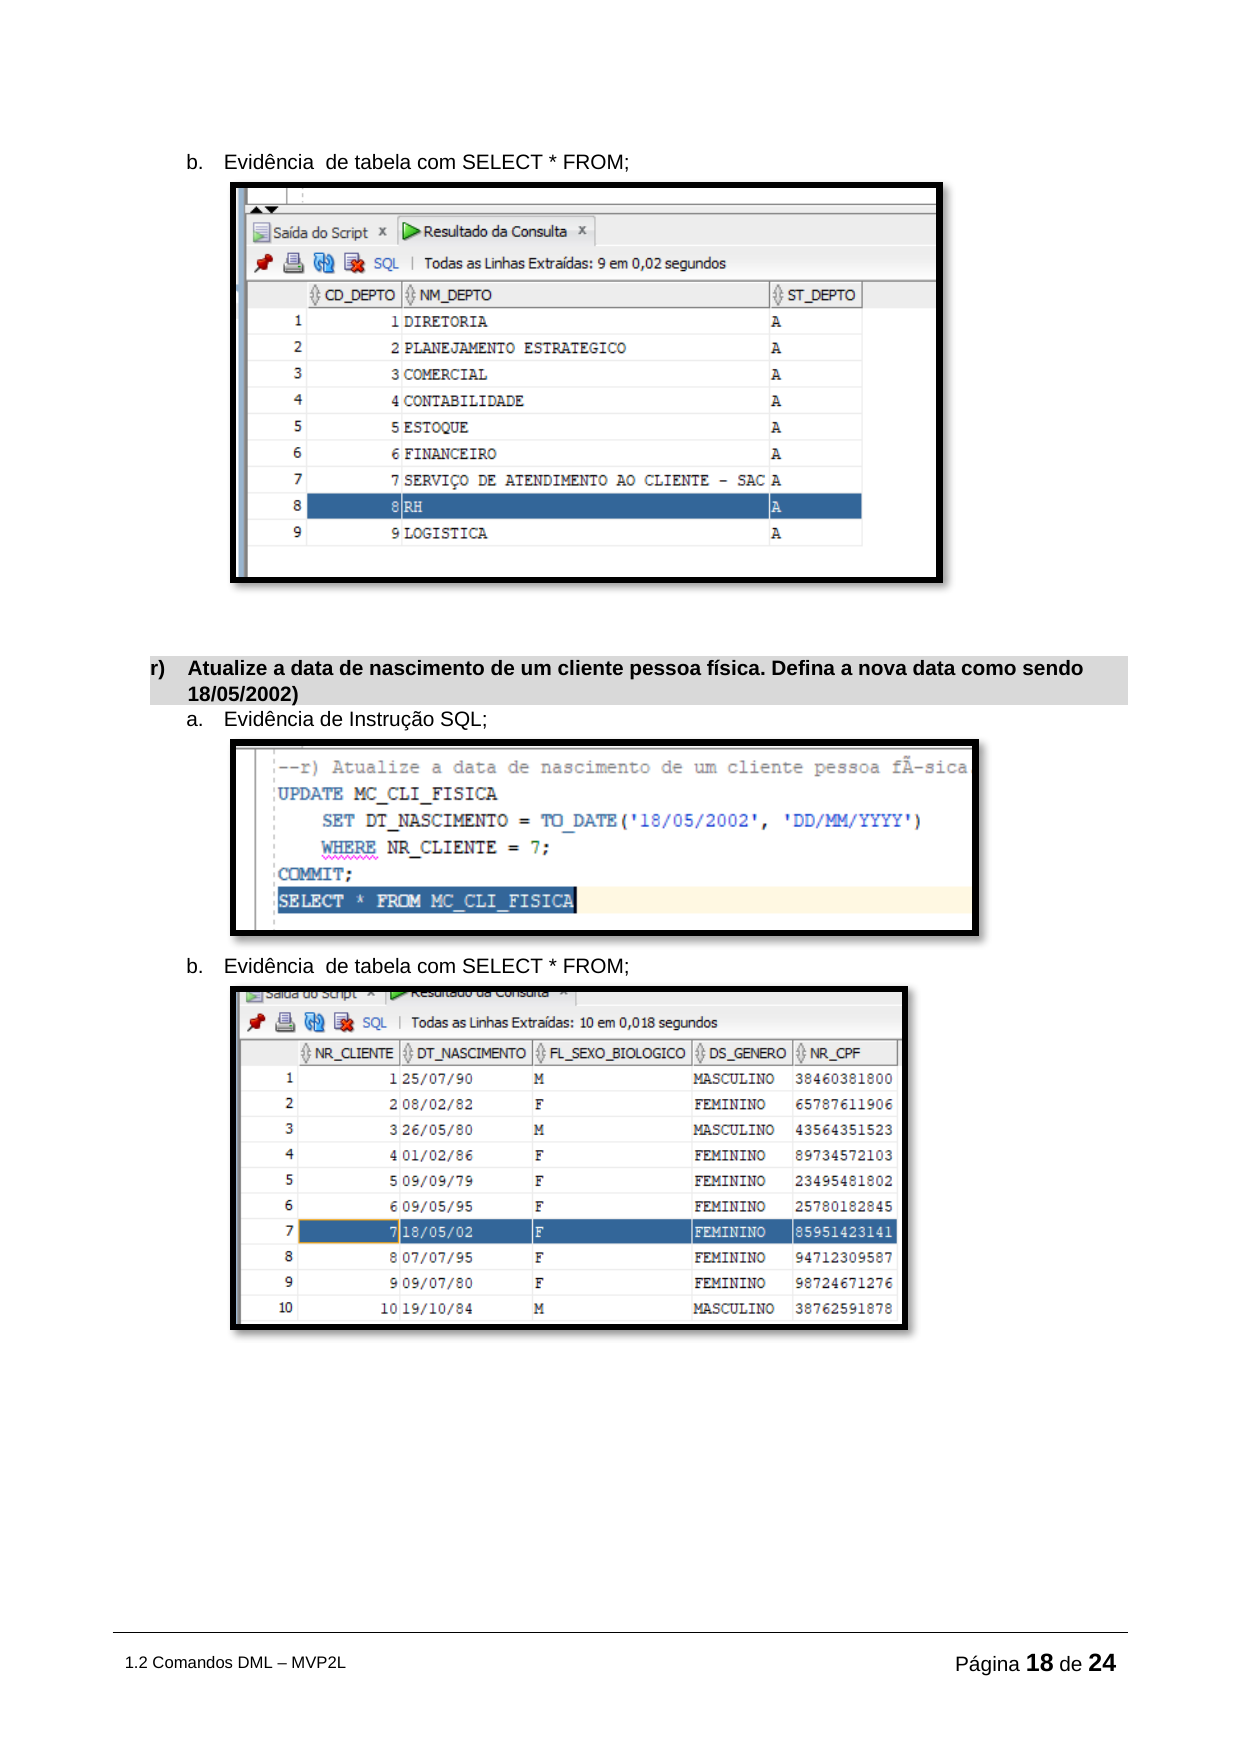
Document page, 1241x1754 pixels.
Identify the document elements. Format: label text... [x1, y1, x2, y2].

picture [236, 188, 936, 577]
subtitle Atualize a data de nascimento de um cliente pessoa física. Defina a nova data como sendo 18/05/2002) [150, 656, 1128, 705]
picture [236, 992, 902, 1324]
picture [236, 746, 972, 930]
